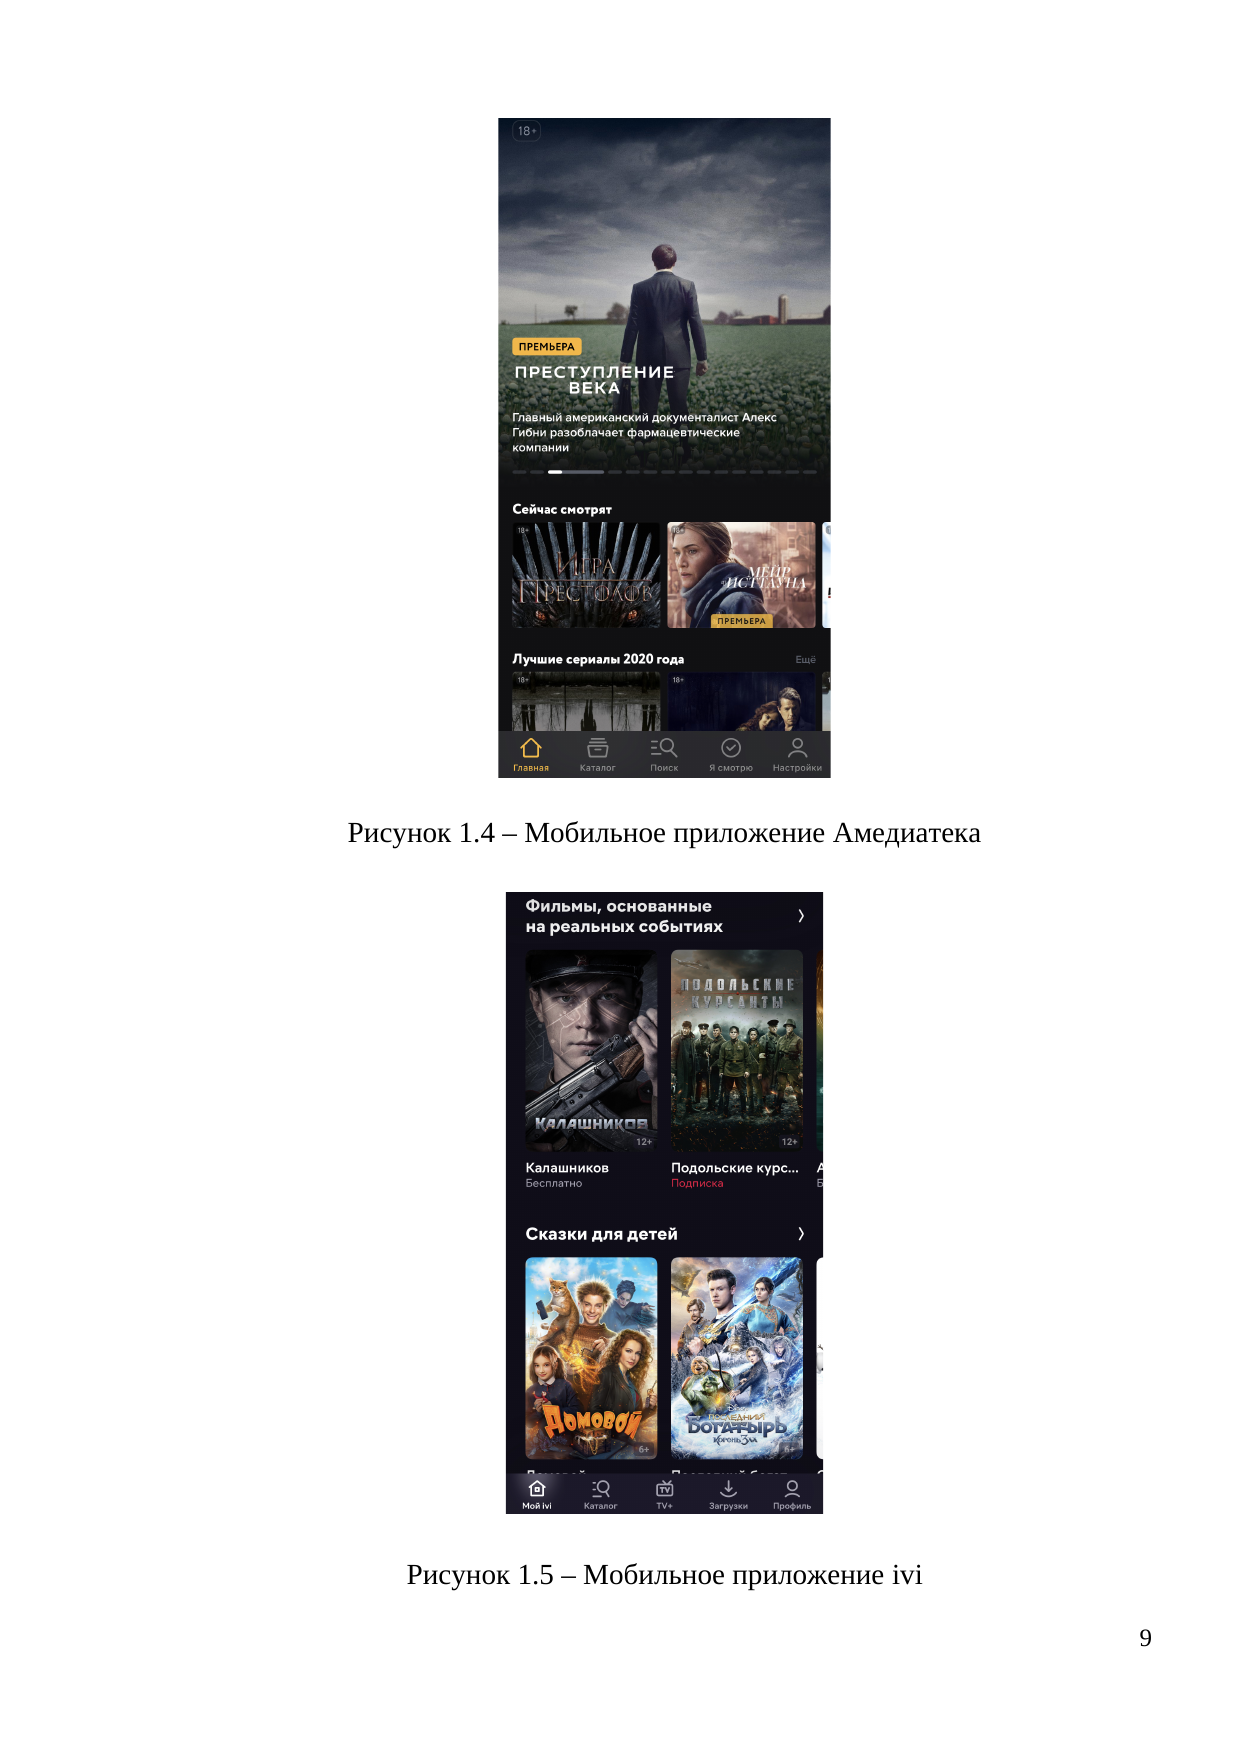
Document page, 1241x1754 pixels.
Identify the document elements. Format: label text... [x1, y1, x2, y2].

picture [505, 892, 824, 1514]
text Рисунок 1.4 – Мобильное приложение Амедиатека [177, 816, 1152, 849]
picture [498, 118, 831, 778]
text Рисунок 1.5 – Мобильное приложение ivi [177, 1557, 1152, 1591]
